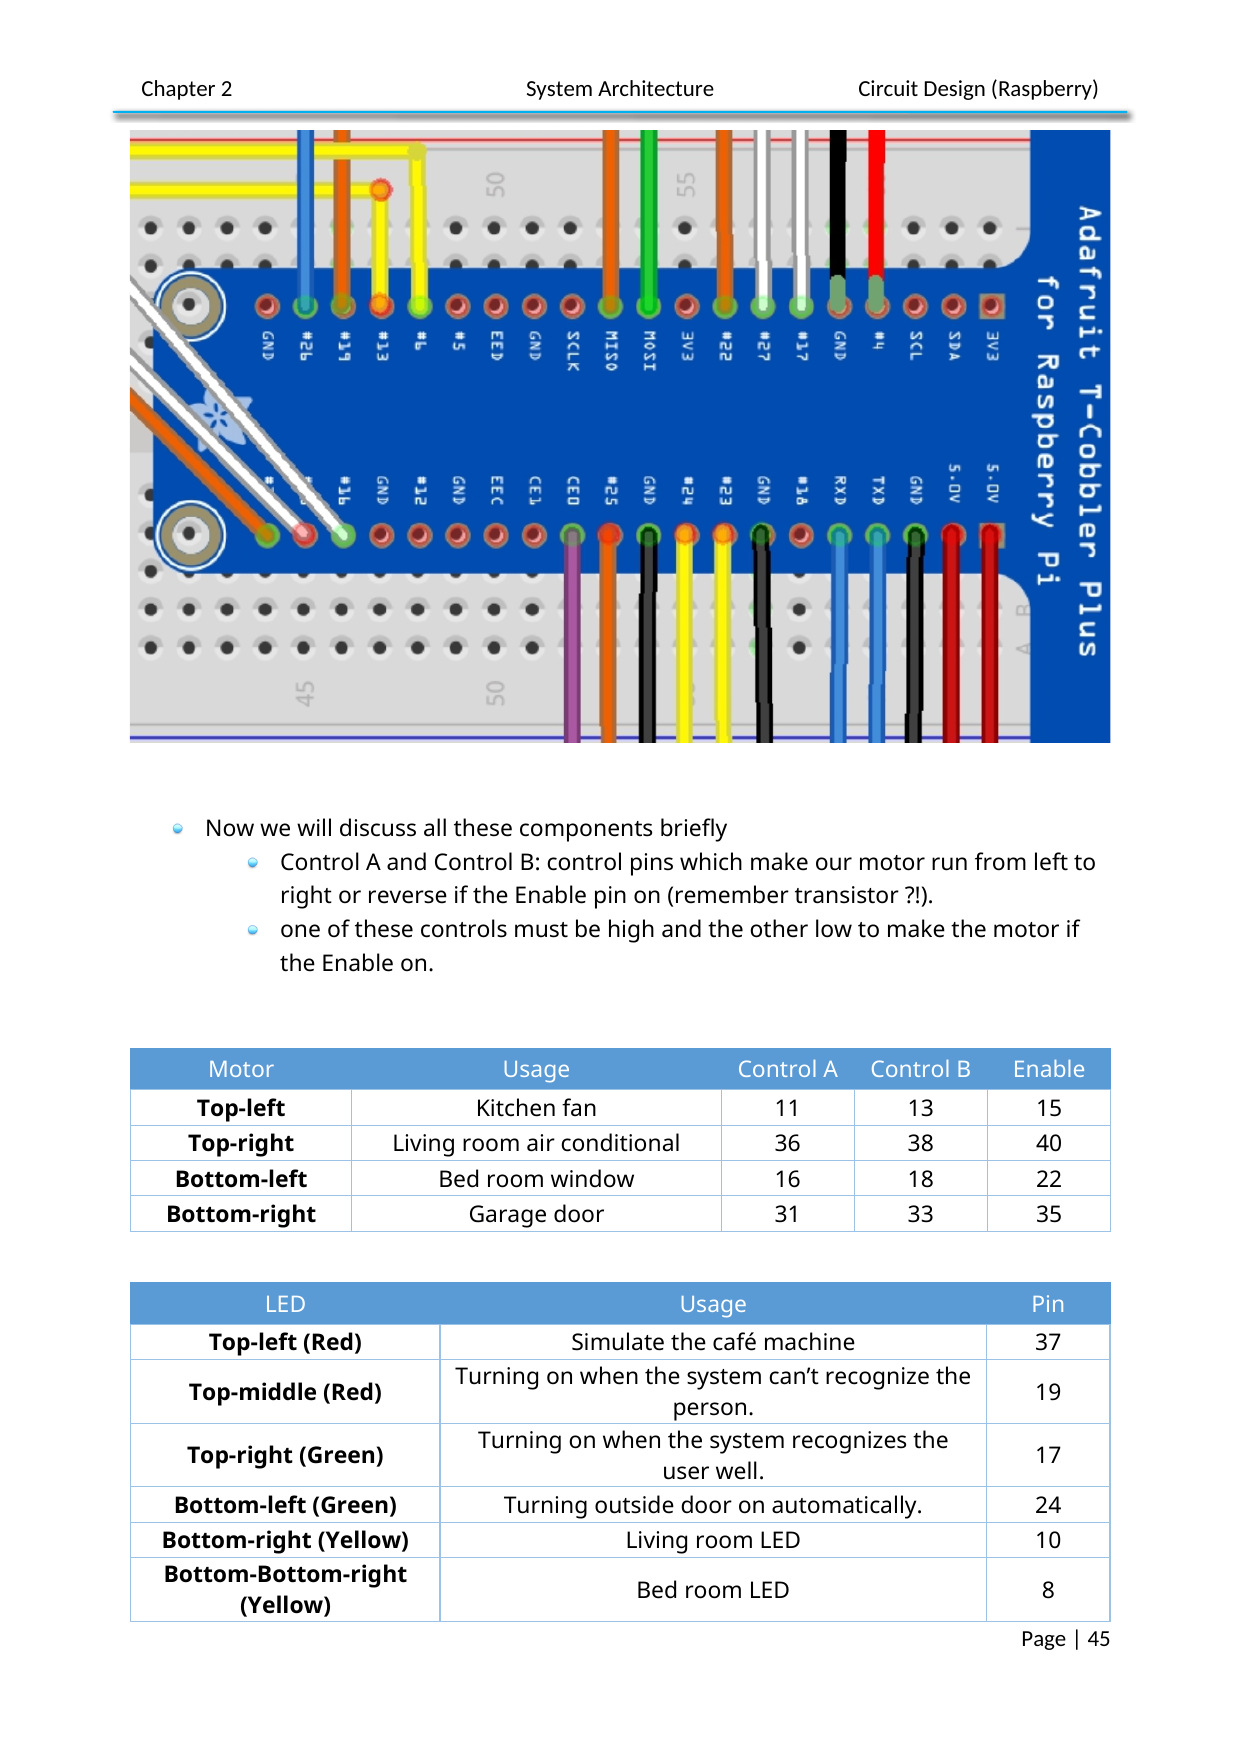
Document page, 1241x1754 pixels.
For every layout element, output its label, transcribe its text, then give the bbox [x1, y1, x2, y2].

table_cell Bed room window [352, 1161, 721, 1195]
table_cell 33 [855, 1196, 987, 1231]
list Now we will discuss all these components briefly [167, 812, 1110, 843]
table_cell 16 [722, 1161, 854, 1195]
table_cell 18 [855, 1161, 987, 1195]
table_cell Bottom-Bottom-right (Yellow) [131, 1558, 439, 1621]
table_header Usage [441, 1283, 986, 1324]
table_cell 8 [987, 1558, 1109, 1621]
table_cell Living room air conditional [352, 1126, 721, 1160]
table_cell 13 [855, 1090, 987, 1124]
table_cell Top-right [131, 1126, 351, 1160]
table_cell Bottom-right (Yellow) [131, 1523, 439, 1557]
table_cell Turning on when the system can’t recognize the person. [441, 1360, 986, 1423]
table_cell Simulate the café machine [441, 1325, 986, 1359]
list Control A and Control B: control pins which make our motor run from left to right or reverse if the Enable pin on (remember transistor ?!). [242, 846, 1110, 911]
table_cell 11 [722, 1090, 854, 1124]
table_cell 10 [987, 1523, 1109, 1557]
table_cell 19 [987, 1360, 1109, 1423]
table_cell Turning on when the system recognizes the user well. [441, 1424, 986, 1486]
picture [243, 853, 261, 871]
table_cell 38 [855, 1126, 987, 1160]
table_cell Top-middle (Red) [131, 1360, 439, 1423]
table_cell 31 [722, 1196, 854, 1231]
table_cell 35 [988, 1196, 1110, 1231]
table_cell 36 [722, 1126, 854, 1160]
table_header Enable [988, 1049, 1110, 1089]
table_cell 17 [987, 1424, 1109, 1486]
table_cell Bottom-left [131, 1161, 351, 1195]
table_header Control B [855, 1049, 987, 1089]
table_header LED [131, 1283, 439, 1324]
table_header Control A [722, 1049, 854, 1089]
table_cell Top-left [131, 1090, 351, 1124]
picture [243, 921, 261, 938]
table_cell Living room LED [441, 1523, 986, 1557]
list one of these controls must be high and the other low to make the motor if the Enable on. [242, 913, 1110, 978]
table_cell Kitchen fan [352, 1090, 721, 1124]
table_cell 37 [987, 1325, 1109, 1359]
table_header Motor [131, 1049, 351, 1089]
table_cell 15 [988, 1090, 1110, 1124]
table_cell Turning outside door on automatically. [441, 1487, 986, 1522]
table_cell Bottom-left (Green) [131, 1487, 439, 1522]
table_header Usage [352, 1049, 721, 1089]
table_cell Top-left (Red) [131, 1325, 439, 1359]
table_cell Top-right (Green) [131, 1424, 439, 1486]
picture [129, 130, 1111, 743]
table_cell 22 [988, 1161, 1110, 1195]
table_cell 24 [987, 1487, 1109, 1522]
table_cell Bed room LED [441, 1558, 986, 1621]
table_header Pin [987, 1283, 1109, 1324]
table_cell 40 [988, 1126, 1110, 1160]
table_cell Bottom-right [131, 1196, 351, 1231]
picture [168, 819, 186, 837]
table_cell Garage door [352, 1196, 721, 1231]
